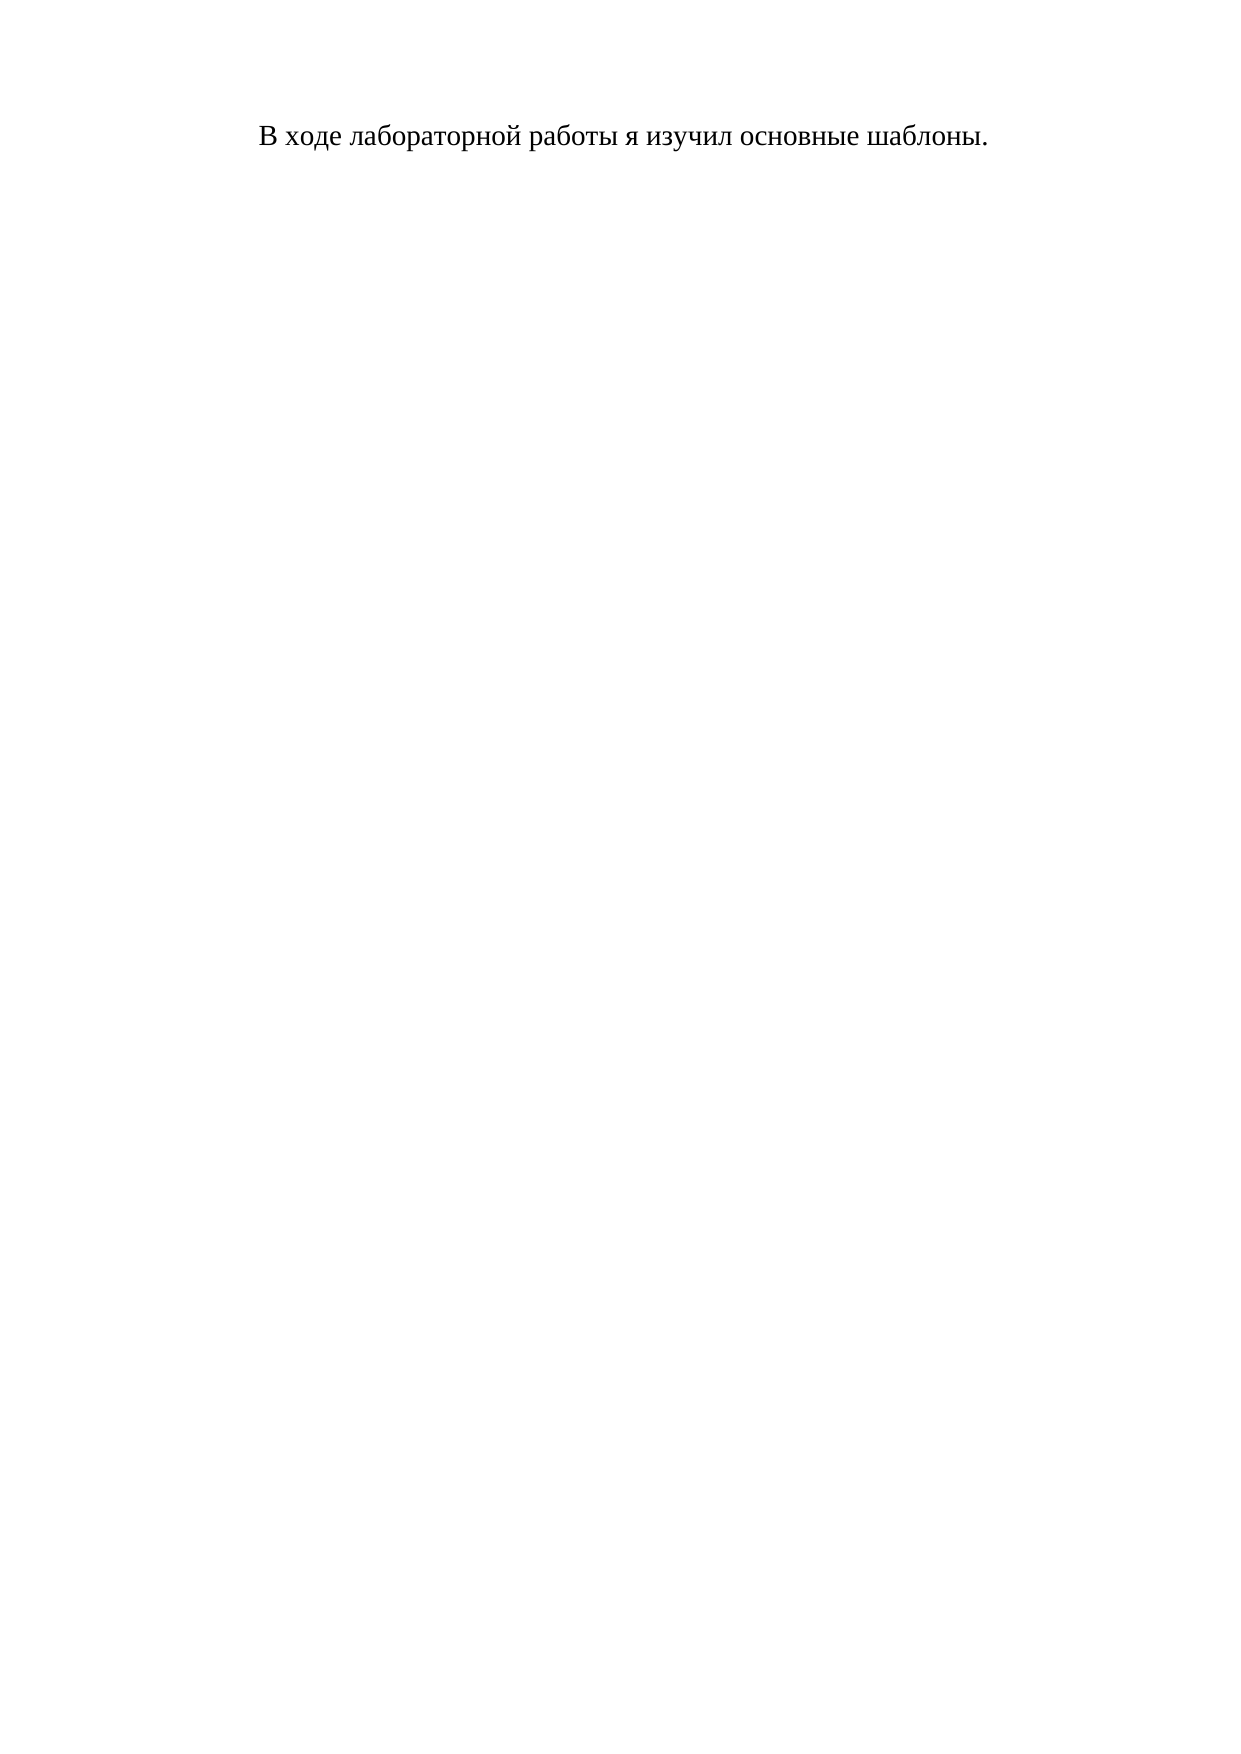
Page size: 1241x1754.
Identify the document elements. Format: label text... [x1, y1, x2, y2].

text В ходе лабораторной работы я изучил основные шаблоны. [177, 118, 1152, 152]
